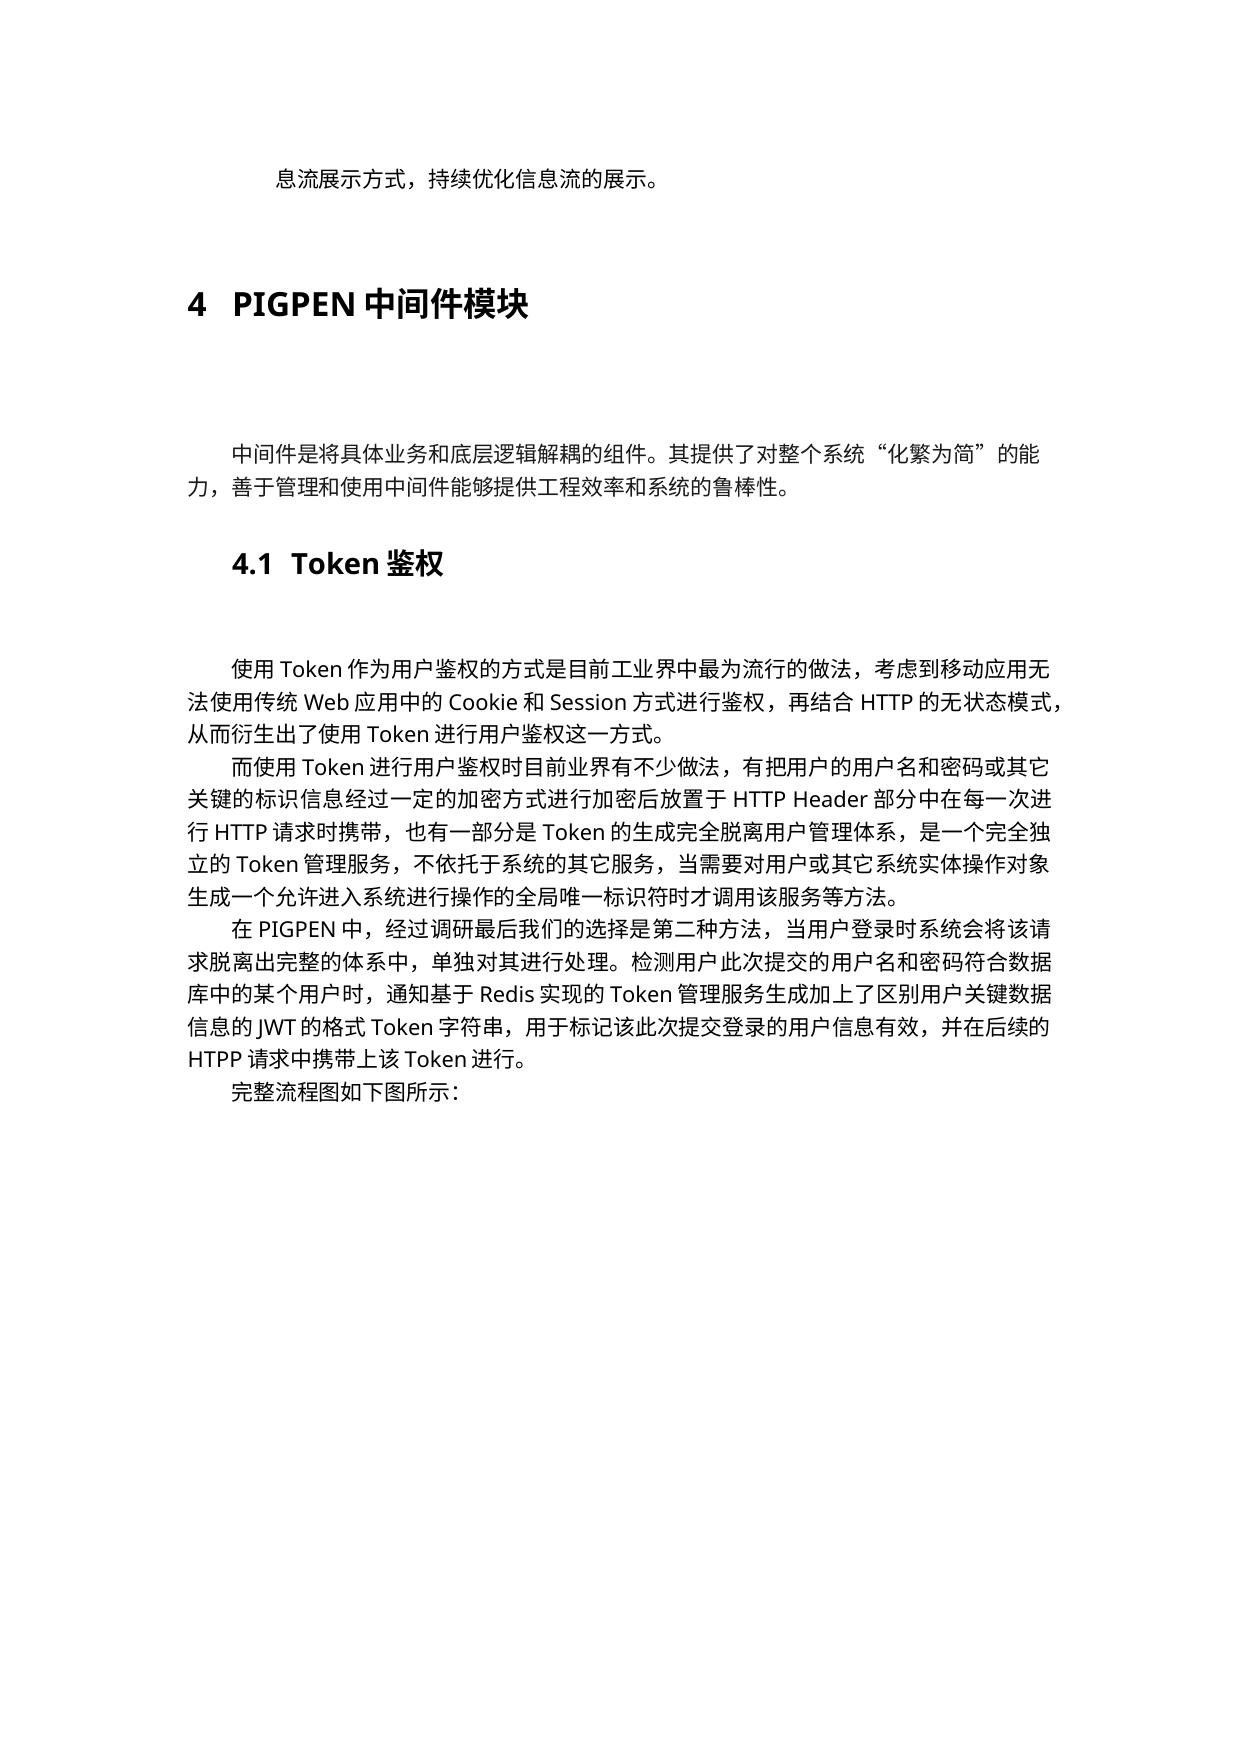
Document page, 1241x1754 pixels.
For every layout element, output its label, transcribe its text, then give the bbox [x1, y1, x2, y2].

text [275, 162, 1053, 194]
subtitle PIGPEN中间件模块 [187, 269, 1053, 334]
text 在PIGPEN中，经过调研最后我们的选择是第二种方法，当用户登录时系统会将该请求脱离出完整的体系中，单独对其进行处理。检测用户此次提交的用户名和密码符合数据库中的某个用户时，通知基于Redis实现的Token管理服务生成加上了区别用户关键数据信息的JWT的格式Token字符串，用于标记该此次提交登录的用户信息有效，并在后续的HTPP请求中携带上该Token进行。 [187, 912, 1053, 1075]
text 使用Token作为用户鉴权的方式是目前工业界中最为流行的做法，考虑到移动应用无法使用传统Web应用中的Cookie和Session方式进行鉴权，再结合HTTP的无状态模式，从而衍生出了使用Token进行用户鉴权这一方式。 [187, 652, 1053, 750]
text 完整流程图如下图所示： [187, 1075, 1053, 1107]
text 中间件是将具体业务和底层逻辑解耦的组件。其提供了对整个系统“化繁为简”的能力，善于管理和使用中间件能够提供工程效率和系统的鲁棒性。 [187, 437, 1053, 502]
text 而使用Token进行用户鉴权时目前业界有不少做法，有把用户的用户名和密码或其它关键的标识信息经过一定的加密方式进行加密后放置于HTTP Header部分中在每一次进行HTTP请求时携带，也有一部分是Token的生成完全脱离用户管理体系，是一个完全独立的Token管理服务，不依托于系统的其它服务，当需要对用户或其它系统实体操作对象生成一个允许进入系统进行操作的全局唯一标识符时才调用该服务等方法。 [187, 750, 1053, 912]
subtitle Token鉴权 [232, 529, 1053, 594]
